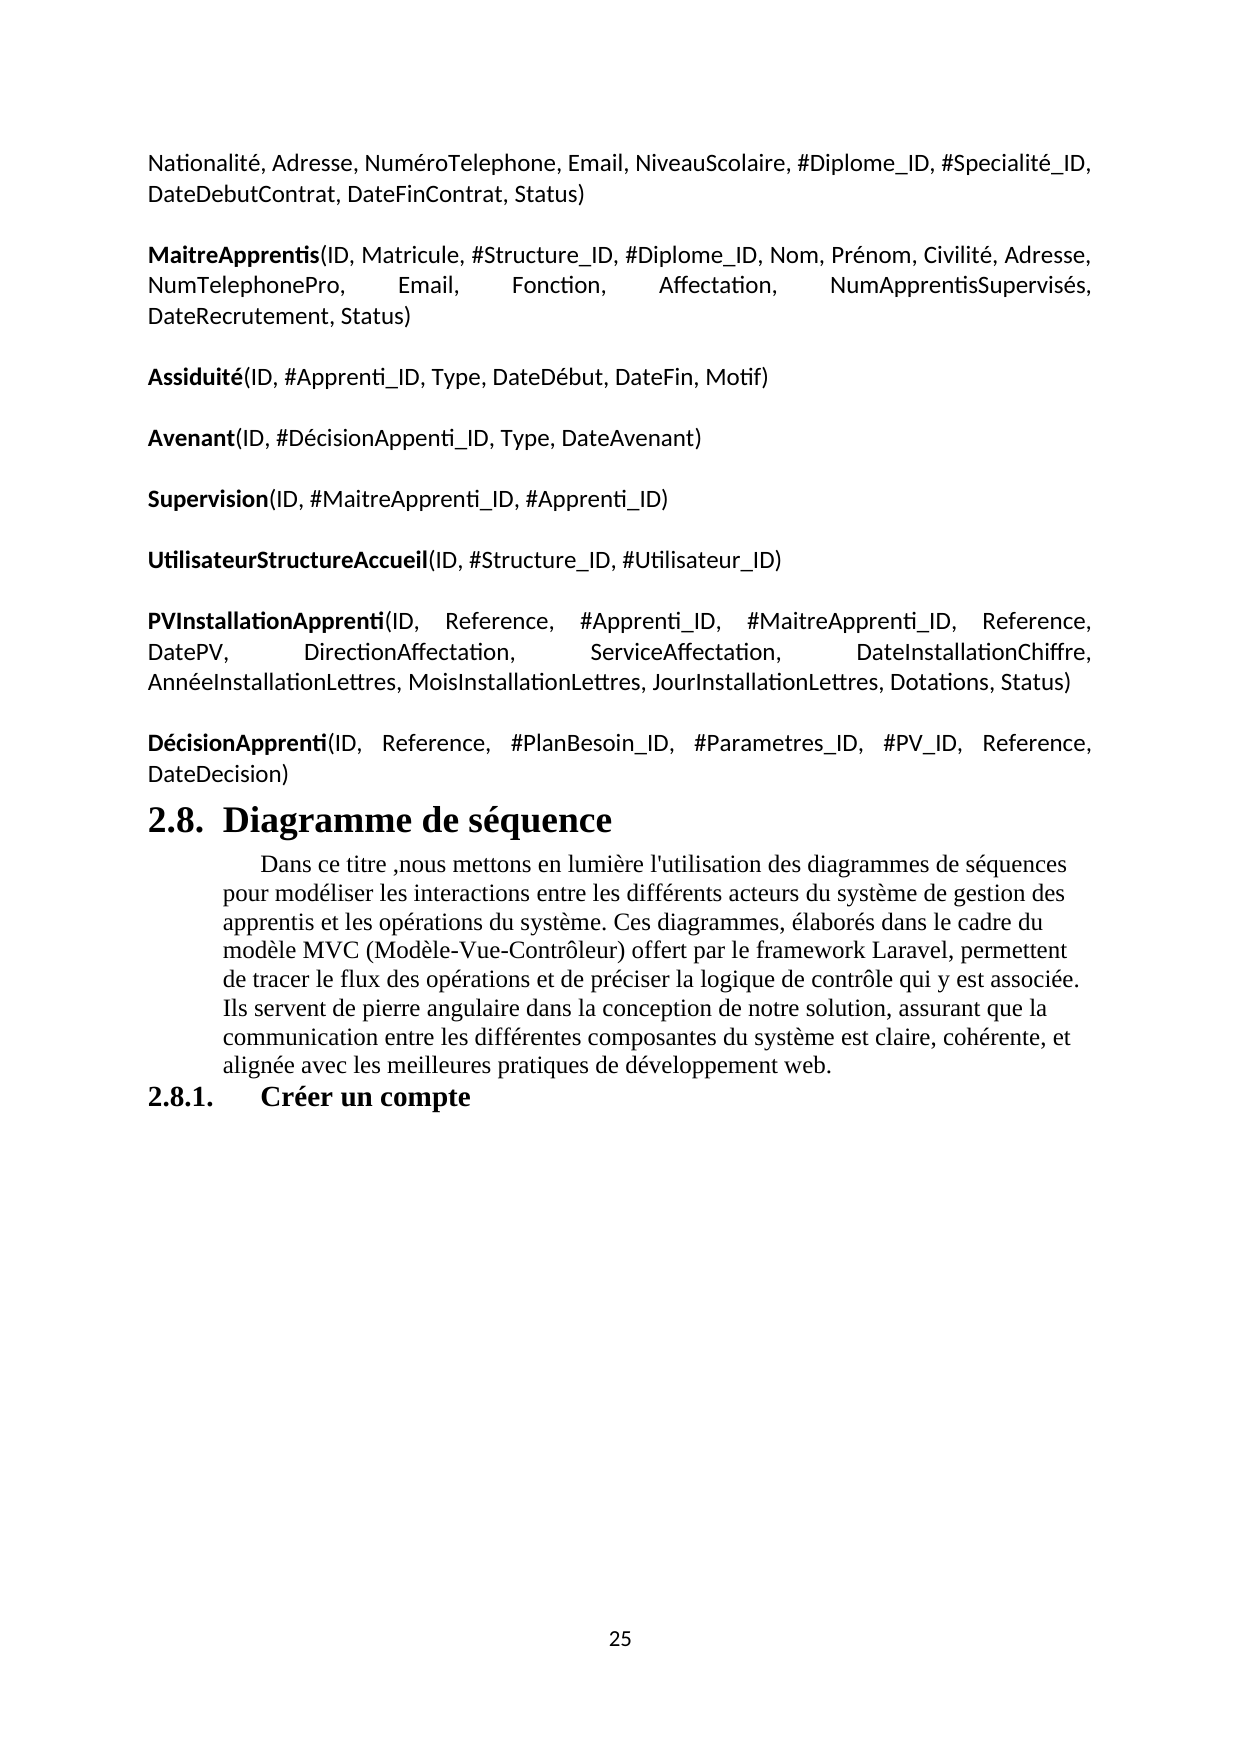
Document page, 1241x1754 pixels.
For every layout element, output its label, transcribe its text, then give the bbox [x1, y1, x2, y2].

subtitle Créer un compte [148, 1079, 1093, 1113]
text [148, 148, 1093, 209]
subtitle Diagramme de séquence [148, 797, 1093, 841]
text DécisionApprenti(ID, Reference, #PlanBesoin_ID, #Parametres_ID, #PV_ID, Reference, DateDecision) [148, 727, 1093, 788]
text PVInstallationApprenti(ID, Reference, #Apprenti_ID, #MaitreApprenti_ID, Reference, DatePV, DirectionAffectation, ServiceAffectation, DateInstallationChiffre, AnnéeInstallationLettres, MoisInstallationLettres, JourInstallationLettres, Dotations, Status) [148, 605, 1093, 697]
text Assiduité(ID, #Apprenti_ID, Type, DateDébut, DateFin, Motif) [148, 361, 1093, 392]
subtitle Dans ce titre ,nous mettons en lumière l'utilisation des diagrammes de séquences pour modéliser les interactions entre les différents acteurs du système de gestion des apprentis et les opérations du système. Ces diagrammes, élaborés dans le cadre du modèle MVC (Modèle-Vue-Contrôleur) offert par le framework Laravel, permettent de tracer le flux des opérations et de préciser la logique de contrôle qui y est associée. Ils servent de pierre angulaire dans la conception de notre solution, assurant que la communication entre les différentes composantes du système est claire, cohérente, et alignée avec les meilleures pratiques de développement web. [223, 849, 1093, 1079]
text Supervision(ID, #MaitreApprenti_ID, #Apprenti_ID) [148, 483, 1093, 514]
text MaitreApprentis(ID, Matricule, #Structure_ID, #Diplome_ID, Nom, Prénom, Civilité, Adresse, NumTelephonePro, Email, Fonction, Affectation, NumApprentisSupervisés, DateRecrutement, Status) [148, 239, 1093, 331]
text UtilisateurStructureAccueil(ID, #Structure_ID, #Utilisateur_ID) [148, 544, 1093, 575]
text Avenant(ID, #DécisionAppenti_ID, Type, DateAvenant) [148, 422, 1093, 453]
